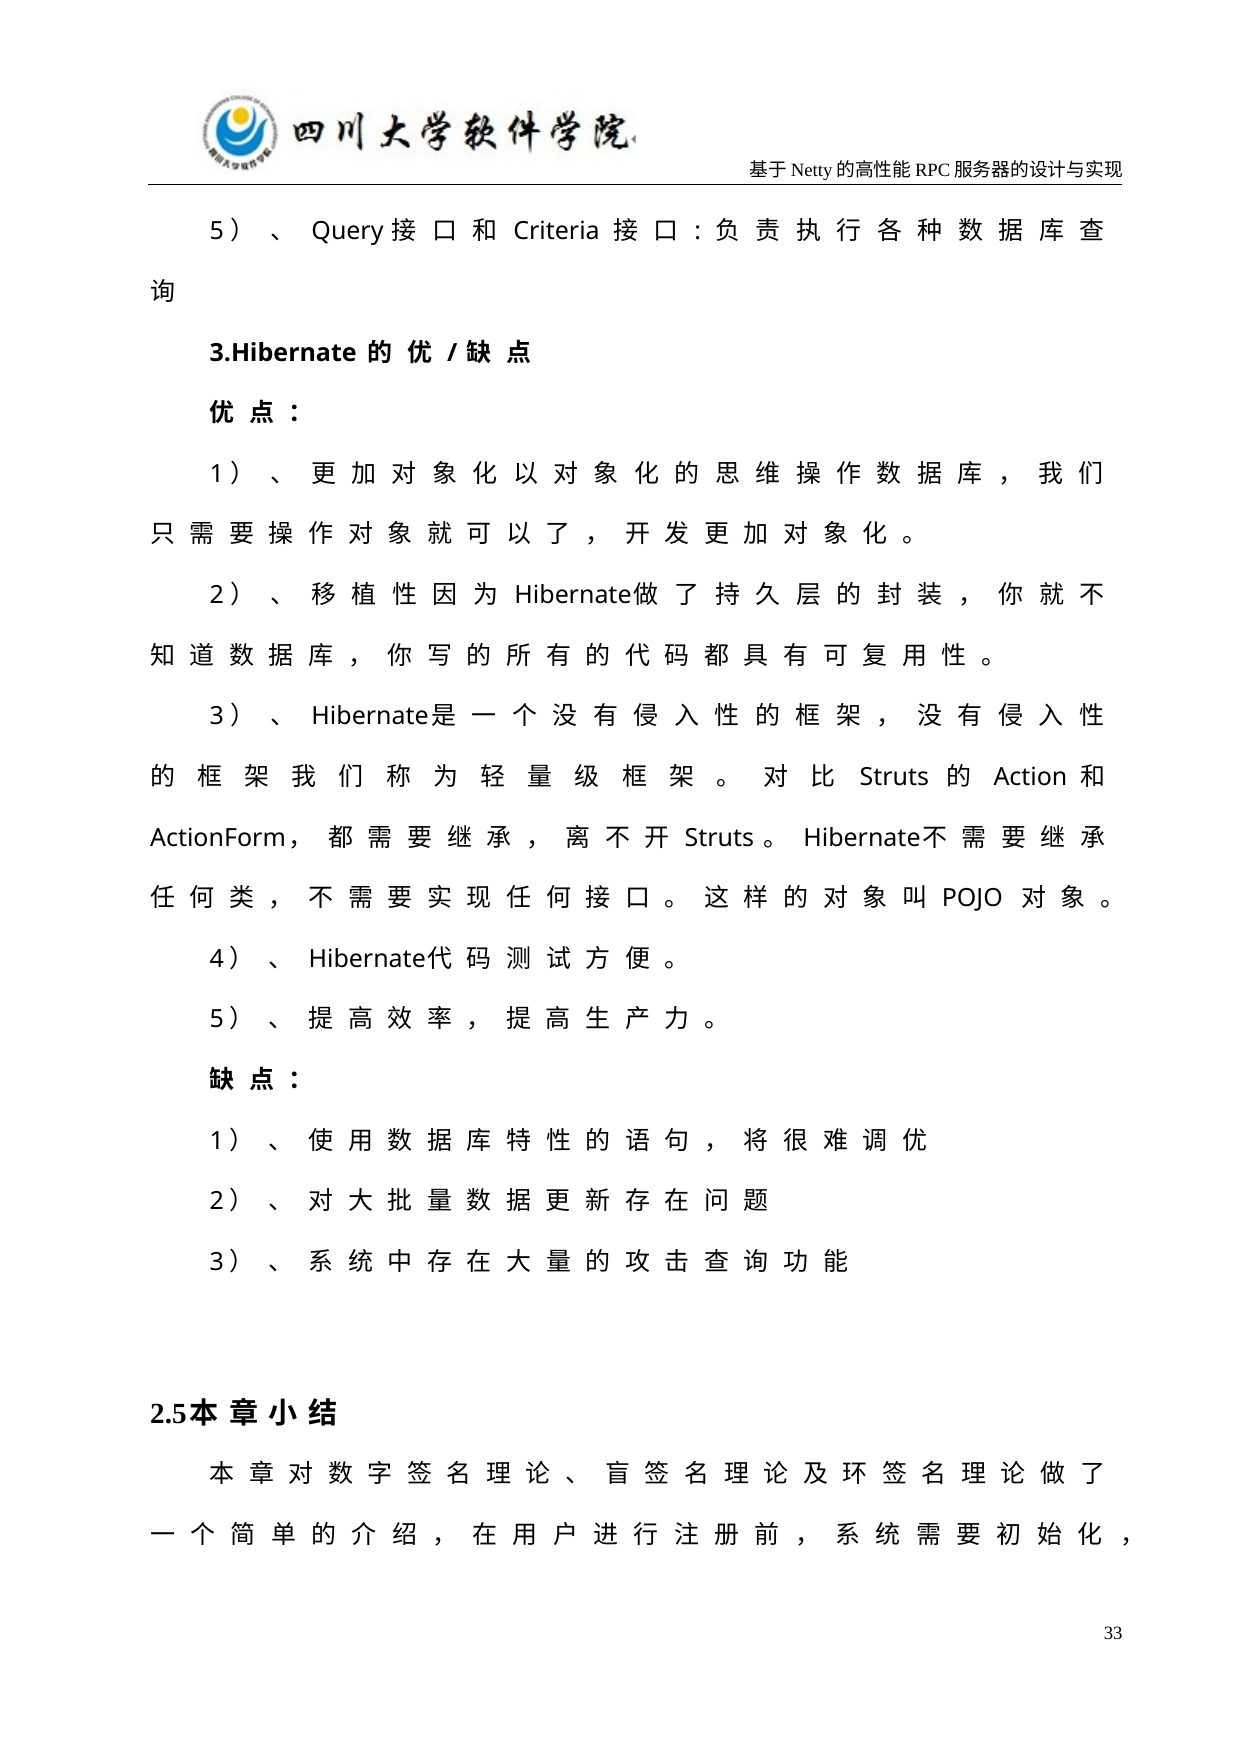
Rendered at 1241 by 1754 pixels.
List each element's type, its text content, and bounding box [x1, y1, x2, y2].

text 3）、系统中存在大量的攻击查询功能 [150, 1229, 1120, 1290]
text 2）、移植性因为Hibernate做了持久层的封装，你就不知道数据库，你写的所有的代码都具有可复用性。 [150, 562, 1120, 683]
text 2）、对大批量数据更新存在问题 [150, 1168, 1120, 1229]
text 1）、更加对象化以对象化的思维操作数据库，我们只需要操作对象就可以了，开发更加对象化。 [150, 441, 1120, 562]
text 3）、Hibernate是一个没有侵入性的框架，没有侵入性的框架我们称为轻量级框架。对比Struts的Action和ActionForm，都需要继承，离不开Struts。Hibernate不需要继承任何类，不需要实现任何接口。这样的对象叫POJO对象。 [150, 683, 1120, 926]
picture [197, 88, 639, 177]
text 3.Hibernate的优/缺点 [150, 320, 1120, 380]
text 优点： [150, 380, 1120, 441]
text 5）、提高效率，提高生产力。 [150, 987, 1120, 1047]
subtitle 2.5本章小结 [150, 1381, 1120, 1441]
text 4）、Hibernate代码测试方便。 [150, 926, 1120, 987]
text 缺点： [150, 1047, 1120, 1108]
text 5）、Query接口和Criteria接口:负责执行各种数据库查询 [150, 198, 1120, 320]
text 1）、使用数据库特性的语句，将很难调优 [150, 1108, 1120, 1168]
